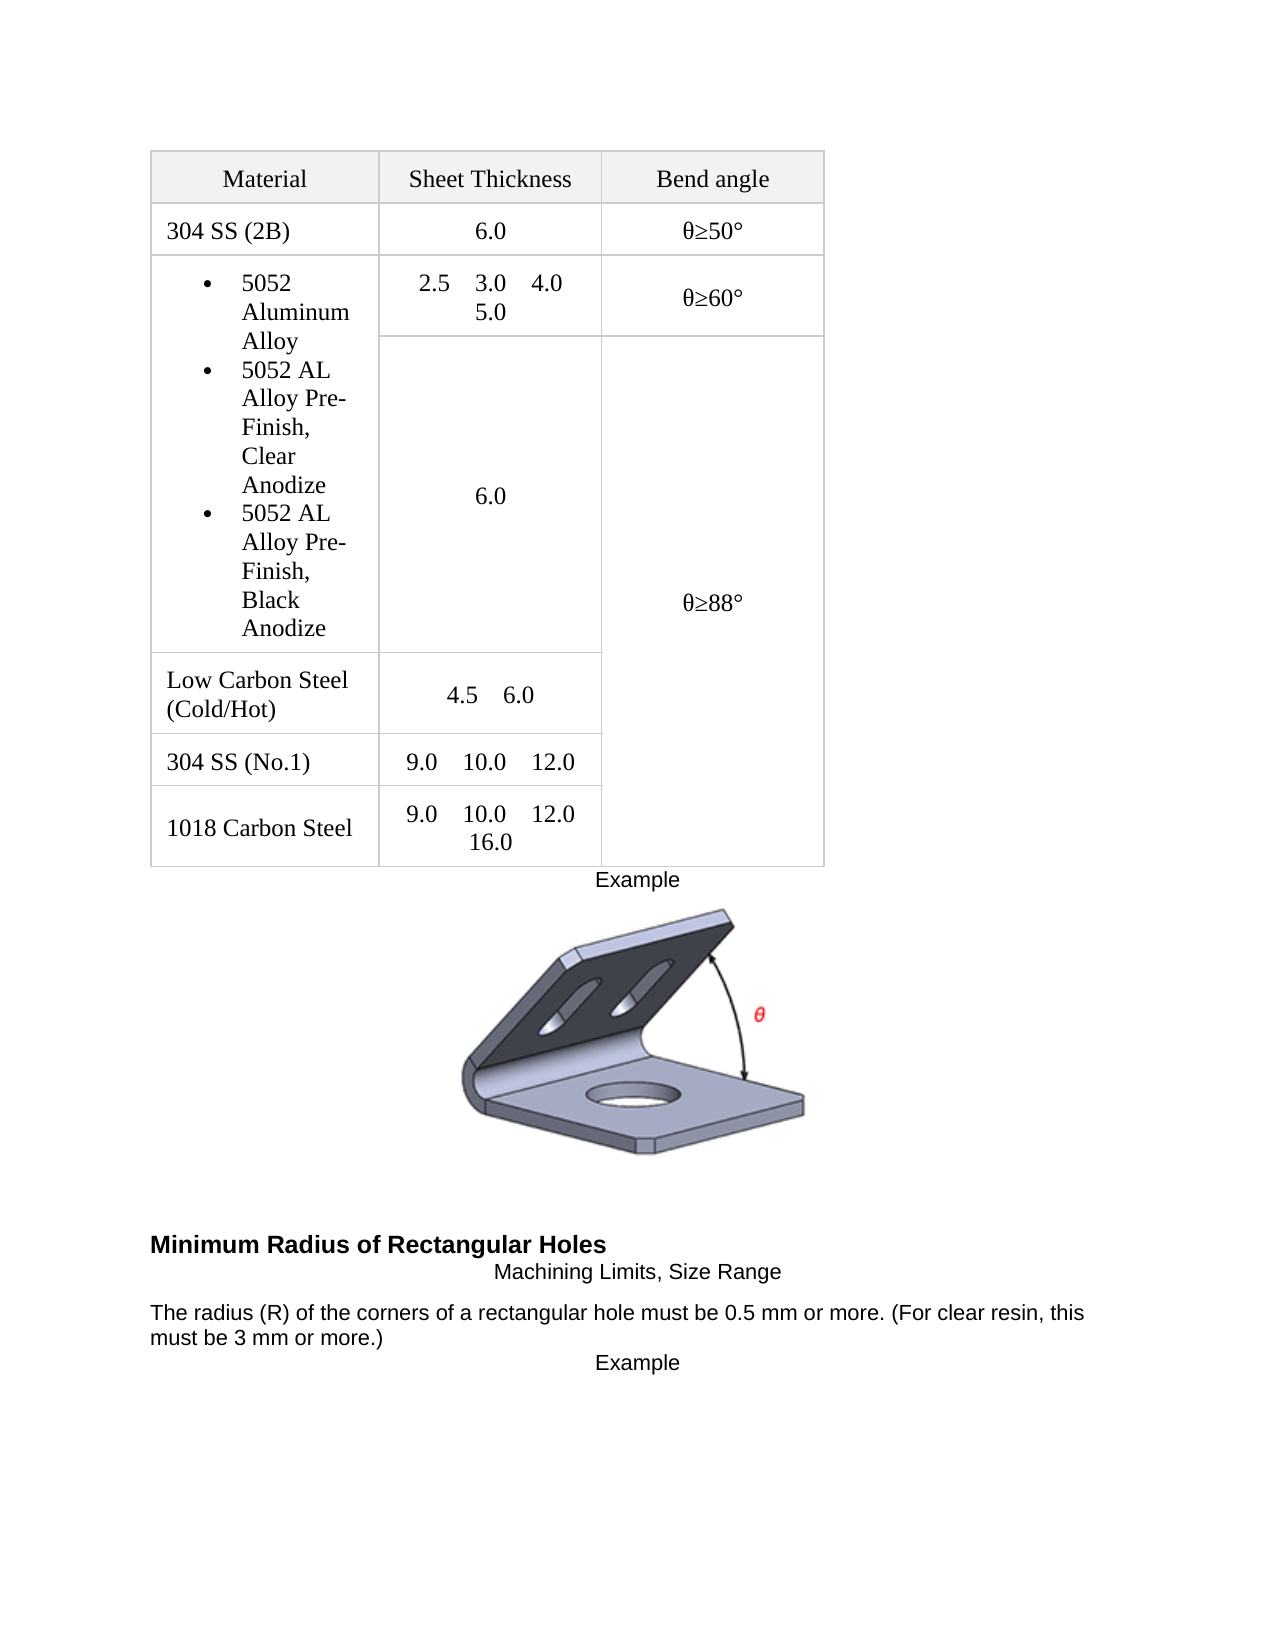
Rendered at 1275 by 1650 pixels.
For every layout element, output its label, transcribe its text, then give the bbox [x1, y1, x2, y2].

text Example [150, 867, 1125, 892]
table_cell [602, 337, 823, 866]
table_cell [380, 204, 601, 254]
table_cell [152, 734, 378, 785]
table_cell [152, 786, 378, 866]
text Example [150, 1350, 1125, 1375]
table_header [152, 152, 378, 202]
picture [443, 892, 832, 1176]
text Minimum Radius of Rectangular Holes [150, 1230, 1125, 1259]
text Machining Limits, Size Range [150, 1259, 1125, 1284]
text The radius (R) of the corners of a rectangular hole must be 0.5 mm or more. (For clear resin, this must be 3 mm or more.) [150, 1299, 1125, 1350]
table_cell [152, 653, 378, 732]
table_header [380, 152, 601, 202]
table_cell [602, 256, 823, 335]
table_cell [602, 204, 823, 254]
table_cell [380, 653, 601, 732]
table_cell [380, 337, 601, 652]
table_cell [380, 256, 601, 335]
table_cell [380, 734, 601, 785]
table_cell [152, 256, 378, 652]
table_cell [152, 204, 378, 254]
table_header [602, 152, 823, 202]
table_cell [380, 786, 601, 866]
